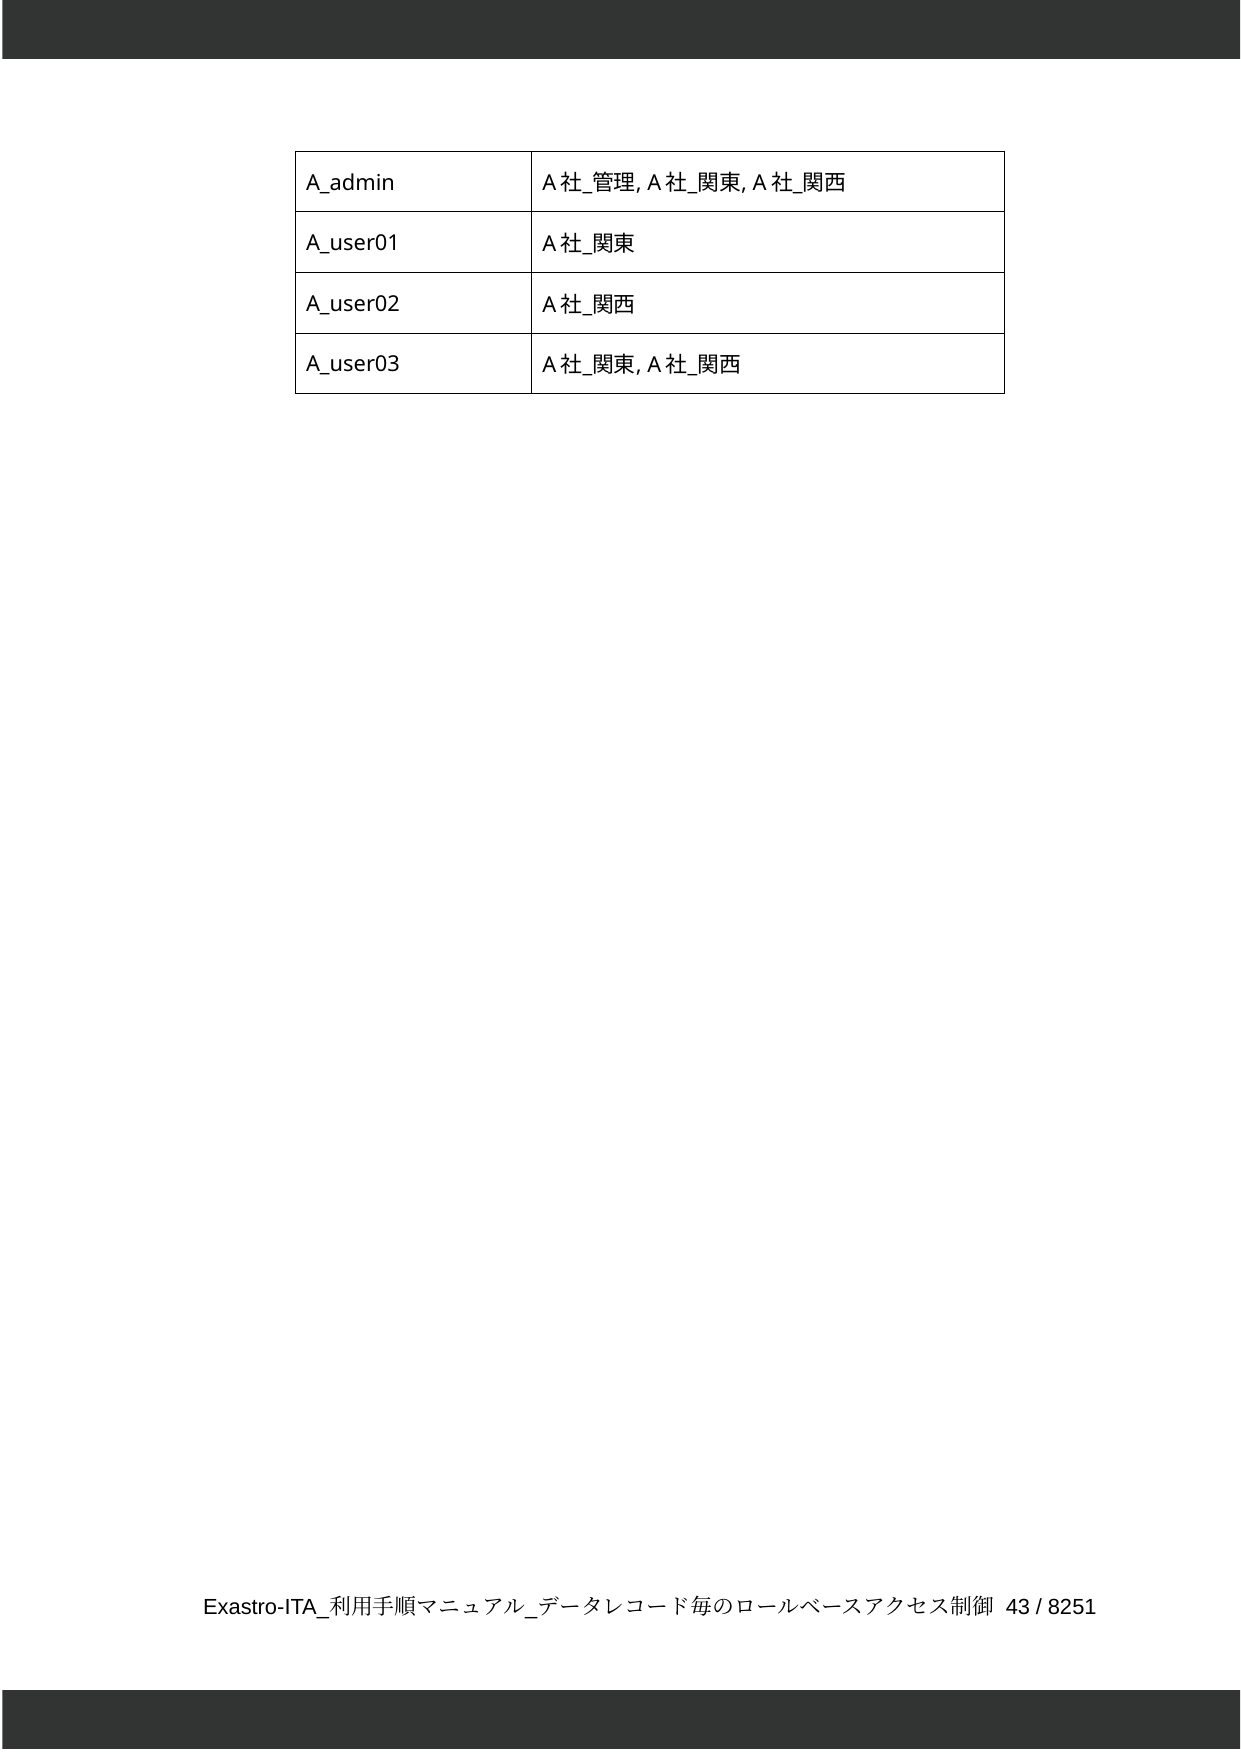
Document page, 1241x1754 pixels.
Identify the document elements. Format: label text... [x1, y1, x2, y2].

table_cell A社_関東, A社_関西 [532, 334, 1004, 393]
table_cell A社_管理, A社_関東, A社_関西 [532, 152, 1004, 211]
picture [2, 1690, 1241, 1749]
table_cell A_admin [296, 152, 531, 211]
table_cell A_user03 [296, 334, 531, 393]
picture [2, 0, 1241, 59]
table_cell A_user01 [296, 212, 531, 272]
table_cell A社_関東 [532, 212, 1004, 272]
table_cell A社_関西 [532, 273, 1004, 332]
table_cell A_user02 [296, 273, 531, 332]
